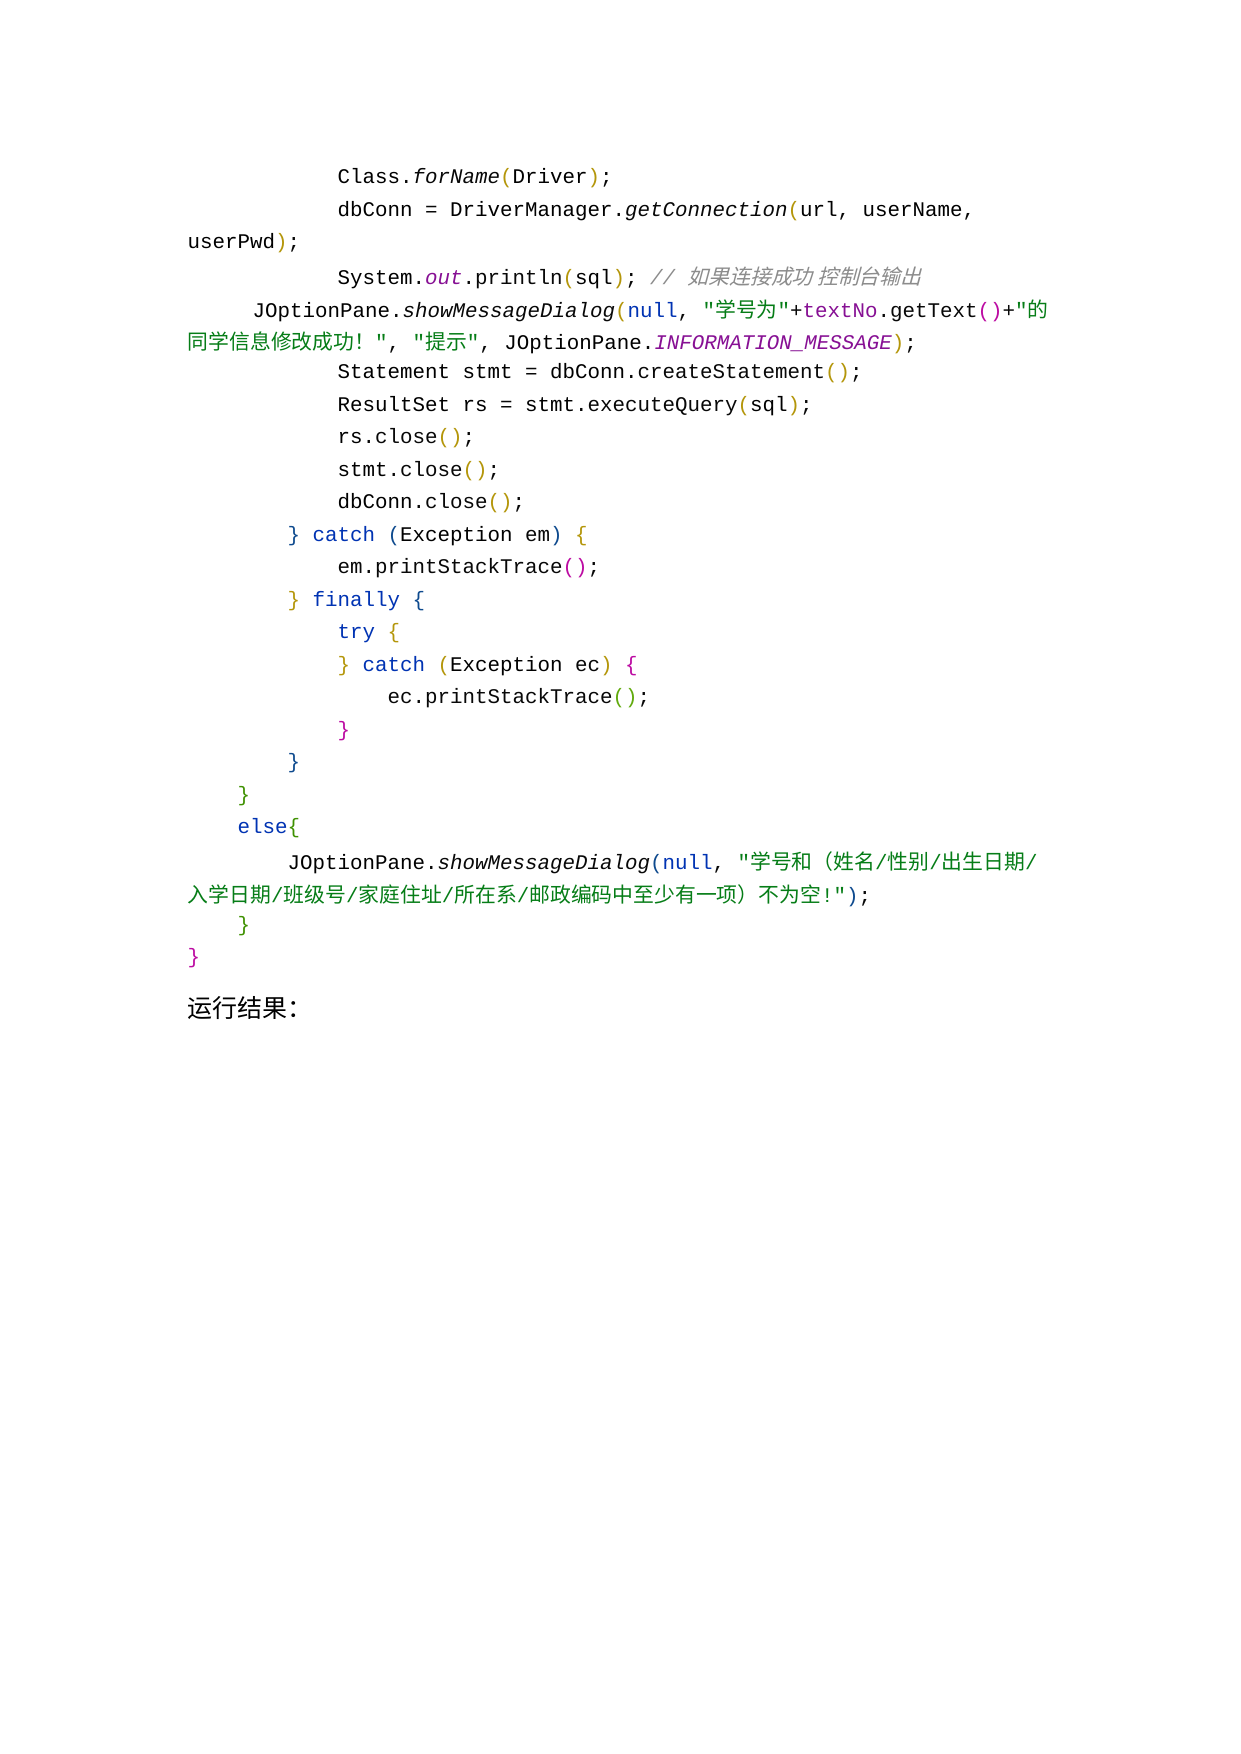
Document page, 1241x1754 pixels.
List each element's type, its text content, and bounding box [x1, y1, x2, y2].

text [187, 162, 1053, 974]
text 运行结果： [187, 974, 1053, 1039]
